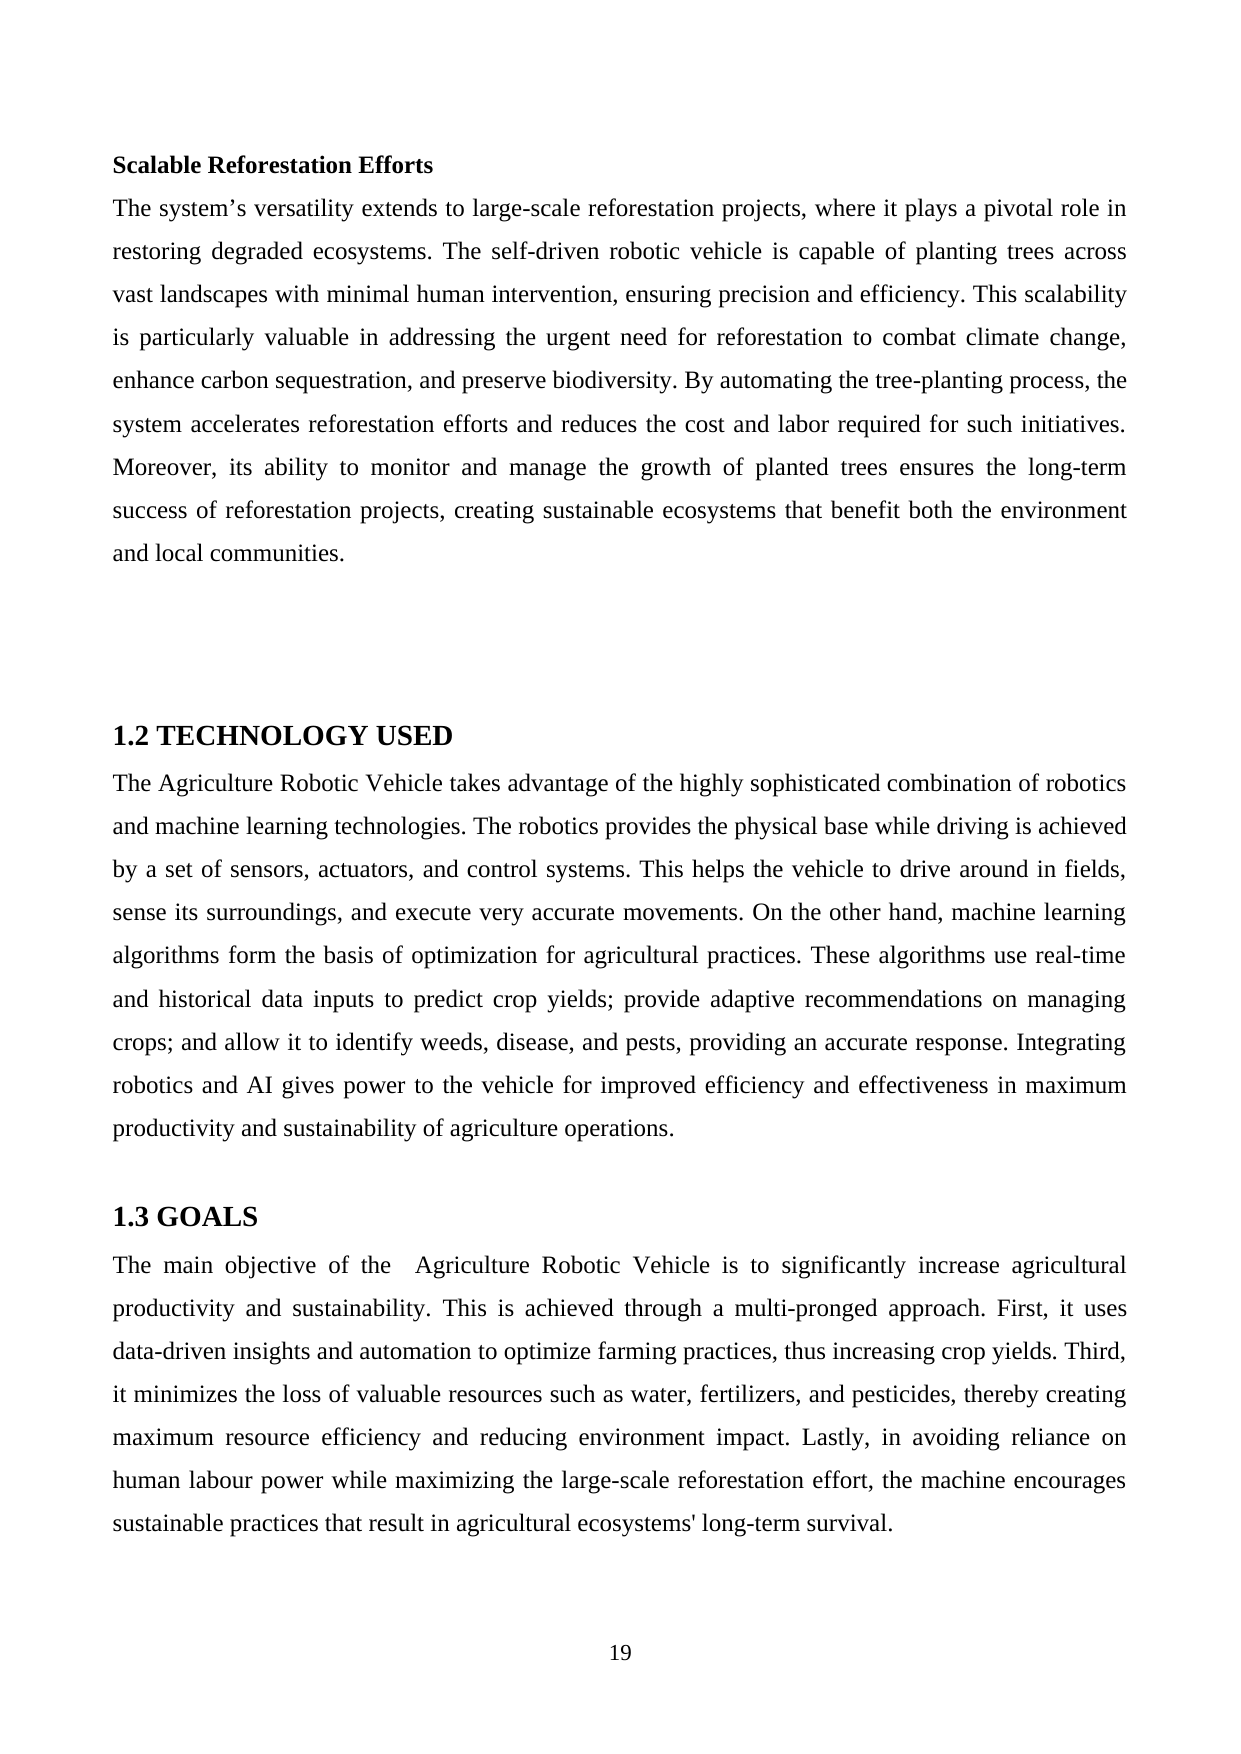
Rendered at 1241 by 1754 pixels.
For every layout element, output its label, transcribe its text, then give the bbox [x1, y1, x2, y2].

text Scalable Reforestation Efforts [112, 150, 1128, 179]
text 1.3 GOALS [112, 1199, 1128, 1233]
text 1.2 TECHNOLOGY USED [112, 718, 1128, 751]
text The system’s versatility extends to large-scale reforestation projects, where it plays a pivotal role in restoring degraded ecosystems. The self-driven robotic vehicle is capable of planting trees across vast landscapes with minimal human intervention, ensuring precision and efficiency. This scalability is particularly valuable in addressing the urgent need for reforestation to combat climate change, enhance carbon sequestration, and preserve biodiversity. By automating the tree-planting process, the system accelerates reforestation efforts and reduces the cost and labor required for such initiatives. Moreover, its ability to monitor and manage the growth of planted trees ensures the long-term success of reforestation projects, creating sustainable ecosystems that benefit both the environment and local communities. [112, 193, 1128, 567]
text The main objective of the Agriculture Robotic Vehicle is to significantly increase agricultural productivity and sustainability. This is achieved through a multi-pronged approach. First, it uses data-driven insights and automation to optimize farming practices, thus increasing crop yields. Third, it minimizes the loss of valuable resources such as water, fertilizers, and pesticides, thereby creating maximum resource efficiency and reducing environment impact. Lastly, in avoiding reliance on human labour power while maximizing the large-scale reforestation effort, the machine encourages sustainable practices that result in agricultural ecosystems' long-term survival. [112, 1250, 1128, 1537]
text The Agriculture Robotic Vehicle takes advantage of the highly sophisticated combination of robotics and machine learning technologies. The robotics provides the physical base while driving is achieved by a set of sensors, actuators, and control systems. This helps the vehicle to drive around in fields, sense its surroundings, and execute very accurate movements. On the other hand, machine learning algorithms form the basis of optimization for agricultural practices. These algorithms use real-time and historical data inputs to predict crop yields; provide adaptive recommendations on managing crops; and allow it to identify weeds, disease, and pests, providing an accurate response. Integrating robotics and AI gives power to the vehicle for improved efficiency and effectiveness in maximum productivity and sustainability of agriculture operations. [112, 768, 1128, 1142]
